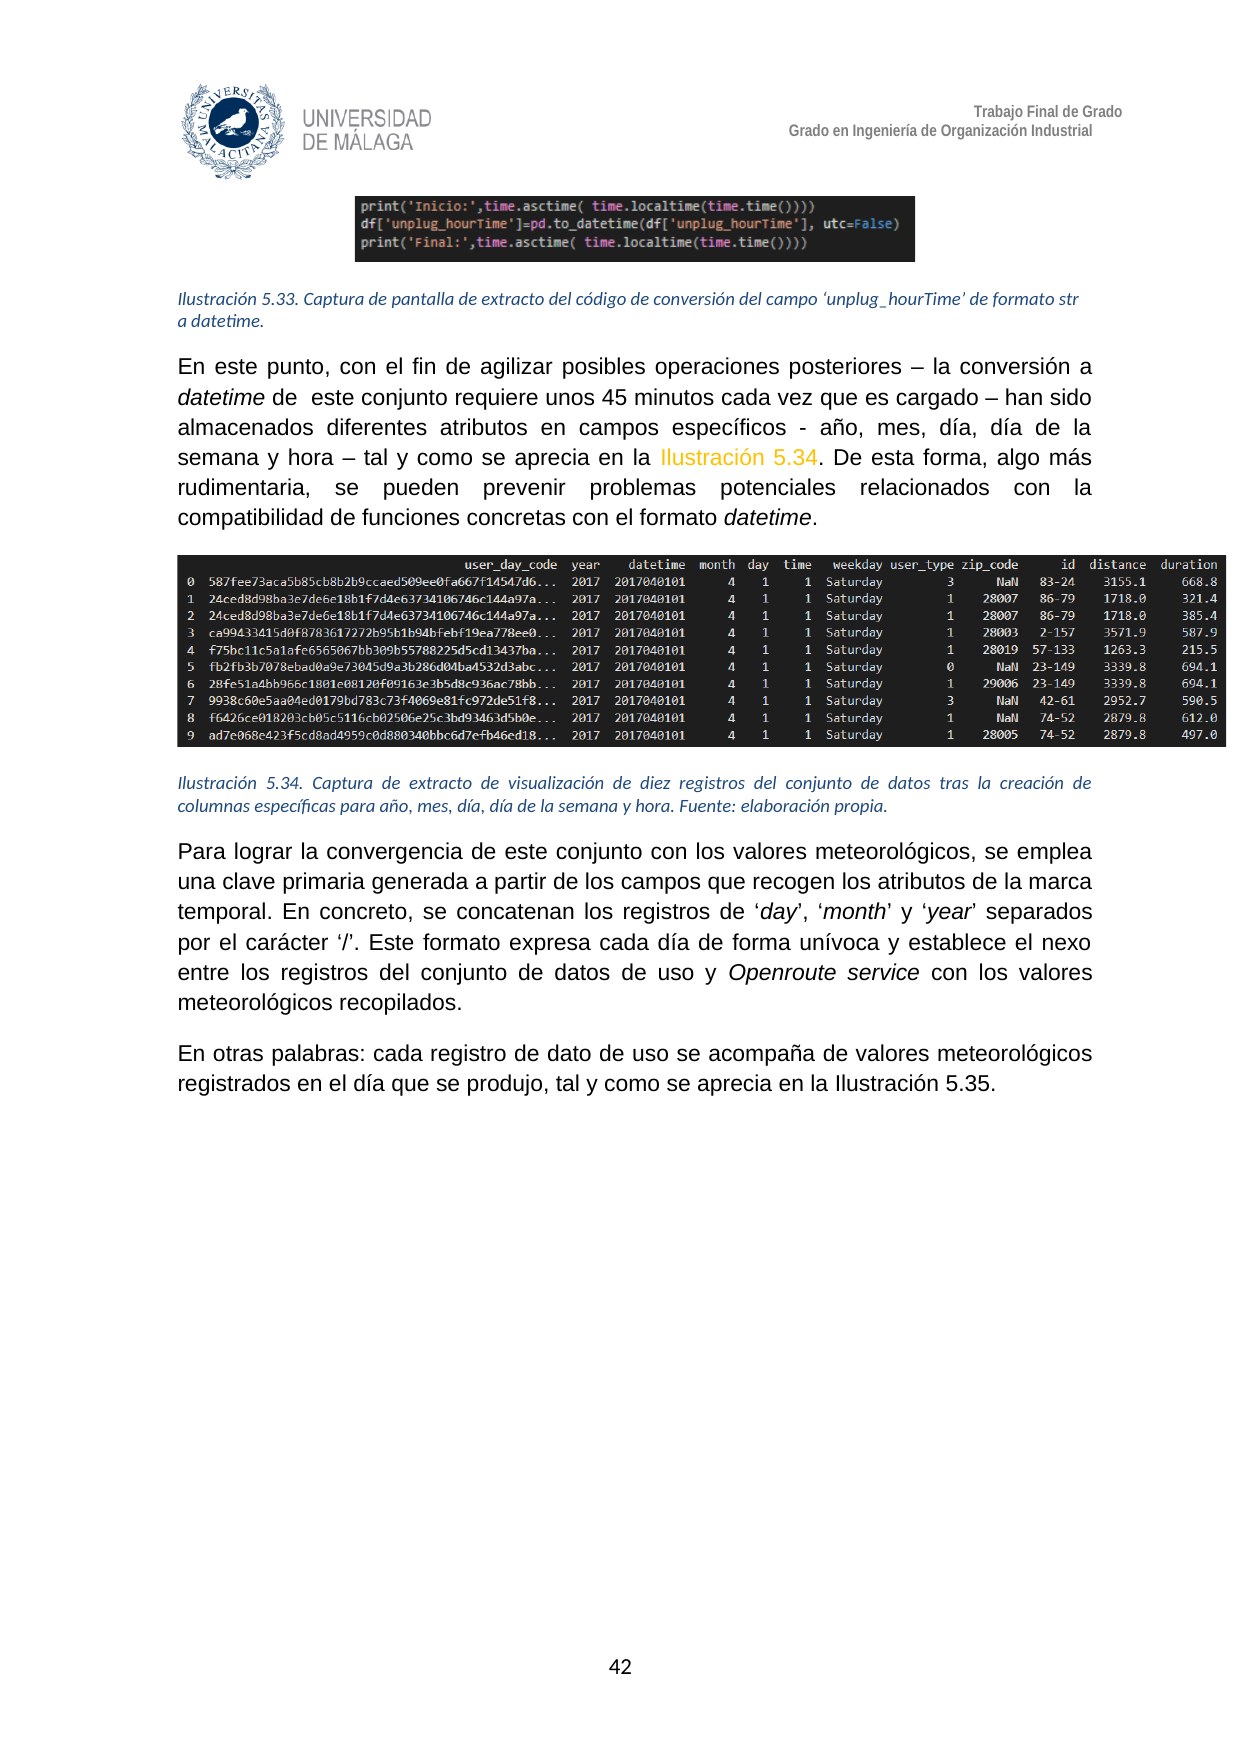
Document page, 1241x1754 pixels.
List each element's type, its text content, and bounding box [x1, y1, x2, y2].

picture [354, 196, 916, 262]
picture [177, 555, 1227, 747]
text Para lograr la convergencia de este conjunto con los valores meteorológicos, se emplea una clave primaria generada a partir de los campos que recogen los atributos de la marca temporal. En concreto, se concatenan los registros de ‘day’, ‘month’ y ‘year’ separados por el carácter ‘/’. Este formato expresa cada día de forma unívoca y establece el nexo entre los registros del conjunto de datos de uso y Openroute service con los valores meteorológicos recopilados. [177, 838, 1093, 1015]
picture [176, 73, 444, 185]
